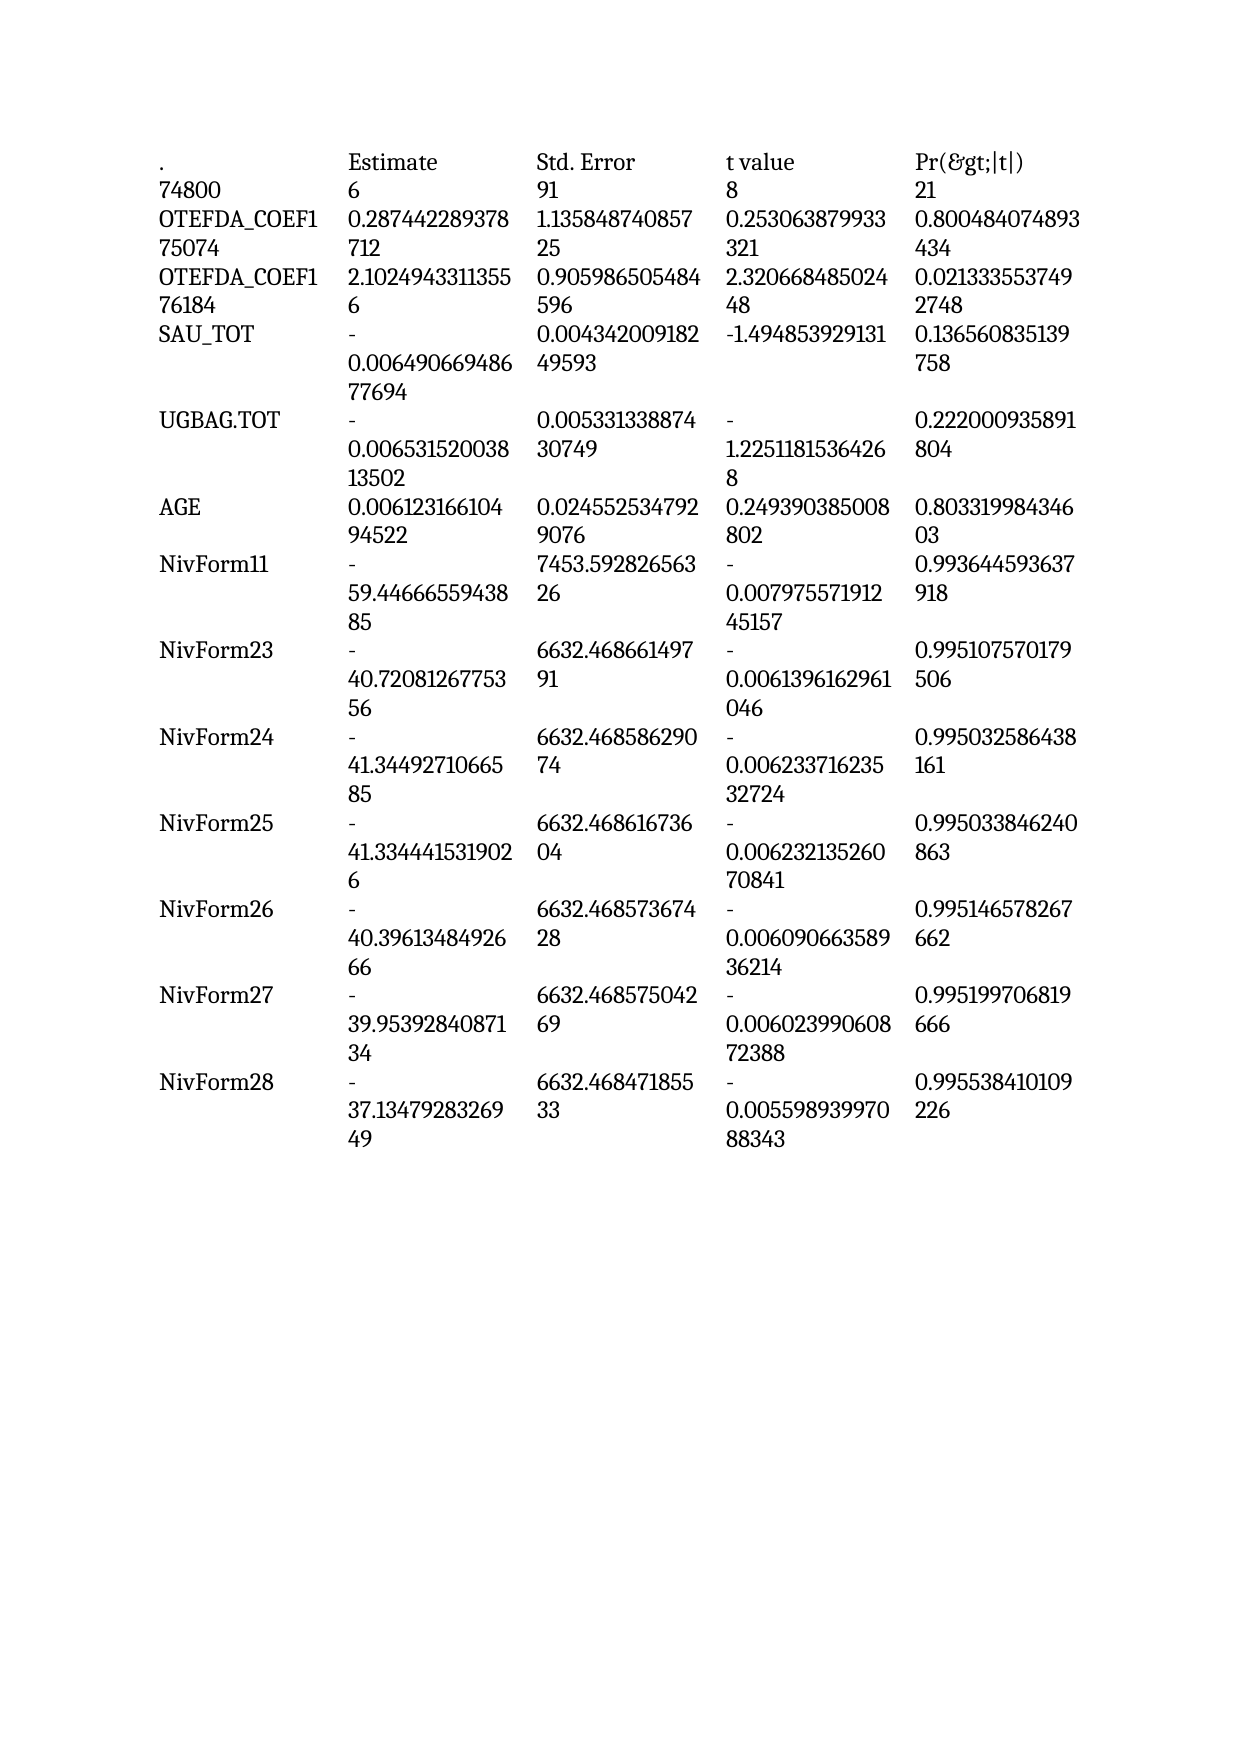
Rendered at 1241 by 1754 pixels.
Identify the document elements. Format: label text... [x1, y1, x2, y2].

table_cell 1.13584874085725 [526, 205, 714, 263]
table_cell NivForm25 [148, 809, 337, 895]
table_cell 7453.59282656326 [526, 550, 714, 636]
table_cell NivForm11 [148, 550, 337, 636]
table_cell -59.4466655943885 [337, 550, 526, 636]
table_cell 0.995032586438161 [904, 723, 1093, 809]
table_cell 6632.46861673604 [526, 809, 714, 895]
table_cell NivForm28 [148, 1068, 337, 1154]
table_header Pr(&gt;|t|) [904, 148, 1093, 176]
table_cell 0.80331998434603 [904, 493, 1093, 550]
table_cell 0.995199706819666 [904, 981, 1093, 1068]
table_cell -0.00623371623532724 [715, 723, 903, 809]
table_cell UGBAG.TOT [148, 406, 337, 493]
table_cell -0.00653152003813502 [337, 406, 526, 493]
table_cell 0.993213841725691 [526, 176, 714, 205]
table_cell 0.00612316610494522 [337, 493, 526, 550]
table_cell 6632.46866149791 [526, 636, 714, 723]
table_cell 0.905986505484596 [526, 263, 714, 320]
table_header . [148, 148, 337, 176]
table_cell 6632.46847185533 [526, 1068, 714, 1154]
table_cell 0.00434200918249593 [526, 320, 714, 406]
table_cell 0.995107570179506 [904, 636, 1093, 723]
table_cell 6632.46858629074 [526, 723, 714, 809]
table_cell 0.00533133887430749 [526, 406, 714, 493]
table_cell OTEFDA_COEF174800 [148, 176, 337, 205]
table_cell -0.00797557191245157 [715, 550, 903, 636]
table_cell 0.0245525347929076 [526, 493, 714, 550]
table_cell -41.3449271066585 [337, 723, 526, 809]
table_cell -1.494853929131 [715, 320, 903, 406]
table_cell NivForm24 [148, 723, 337, 809]
table_cell 0.249390385008802 [715, 493, 903, 550]
table_cell -39.9539284087134 [337, 981, 526, 1068]
table_cell 0.136560835139758 [904, 320, 1093, 406]
table_cell 1.19034213338146 [337, 176, 526, 205]
table_cell 0.287442289378712 [337, 205, 526, 263]
table_cell 2.32066848502448 [715, 263, 903, 320]
table_header Std. Error [526, 148, 714, 176]
table_cell OTEFDA_COEF176184 [148, 263, 337, 320]
table_cell -40.7208126775356 [337, 636, 526, 723]
table_header Estimate [337, 148, 526, 176]
table_cell NivForm26 [148, 895, 337, 981]
table_cell 6632.46857504269 [526, 981, 714, 1068]
table_cell SAU_TOT [148, 320, 337, 406]
table_cell -0.00609066358936214 [715, 895, 903, 981]
table_cell 0.222000935891804 [904, 406, 1093, 493]
table_header t value [715, 148, 903, 176]
table_cell NivForm23 [148, 636, 337, 723]
table_cell OTEFDA_COEF175074 [148, 205, 337, 263]
table_cell 0.993644593637918 [904, 550, 1093, 636]
table_cell -0.00623213526070841 [715, 809, 903, 895]
table_cell 0.0213335537492748 [904, 263, 1093, 320]
table_cell -0.0061396162961046 [715, 636, 903, 723]
table_cell 1.19847517561098 [715, 176, 903, 205]
table_cell -0.00559893997088343 [715, 1068, 903, 1154]
table_cell 2.10249433113556 [337, 263, 526, 320]
table_cell -41.3344415319026 [337, 809, 526, 895]
table_cell -1.22511815364268 [715, 406, 903, 493]
table_cell -40.3961348492666 [337, 895, 526, 981]
table_cell NivForm27 [148, 981, 337, 1068]
table_cell 0.995538410109226 [904, 1068, 1093, 1154]
table_cell 0.800484074893434 [904, 205, 1093, 263]
table_cell 0.253063879933321 [715, 205, 903, 263]
table_cell -0.00649066948677694 [337, 320, 526, 406]
table_cell 0.232179175275321 [904, 176, 1093, 205]
table_cell -37.1347928326949 [337, 1068, 526, 1154]
table_cell 6632.46857367428 [526, 895, 714, 981]
table_cell -0.00602399060872388 [715, 981, 903, 1068]
table_cell 0.995033846240863 [904, 809, 1093, 895]
table_cell 0.995146578267662 [904, 895, 1093, 981]
table_cell AGE [148, 493, 337, 550]
